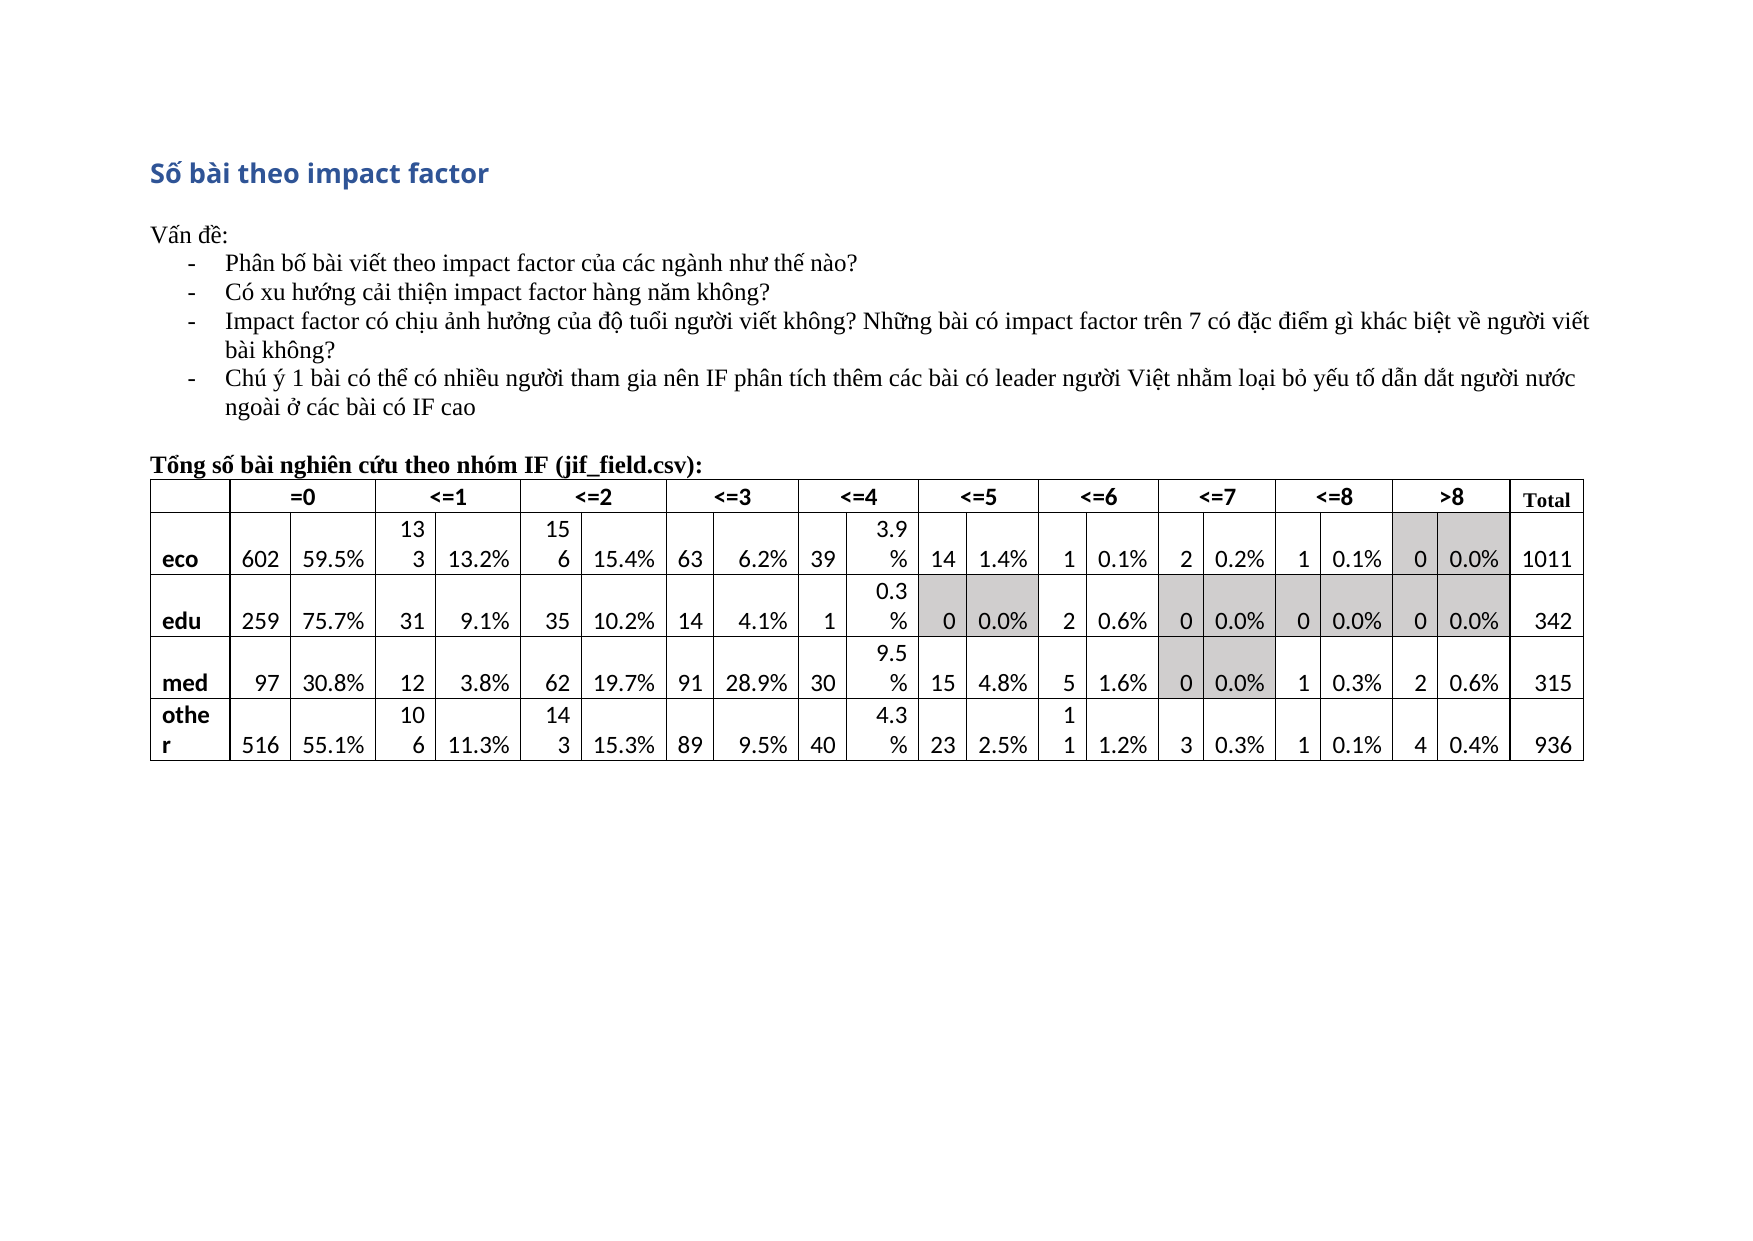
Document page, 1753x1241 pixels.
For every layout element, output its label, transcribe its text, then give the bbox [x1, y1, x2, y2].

table_cell 12 [376, 637, 435, 698]
table_cell 0 [1276, 575, 1320, 636]
table_cell 14 [919, 513, 966, 574]
table_cell 2 [1393, 637, 1437, 698]
subtitle Số bài theo impact factor [150, 154, 1602, 191]
table_cell 10.2% [582, 575, 666, 636]
table_header [151, 480, 229, 512]
table_cell 89 [667, 699, 713, 760]
table_cell 1 [1276, 637, 1320, 698]
table_cell 1.6% [1087, 637, 1158, 698]
table_cell 3.9% [847, 513, 918, 574]
table_cell 63 [667, 513, 713, 574]
table_header <=2 [521, 480, 666, 512]
table_cell 602 [231, 513, 290, 574]
table_cell 39 [799, 513, 846, 574]
table_cell 0.6% [1087, 575, 1158, 636]
table_cell 62 [521, 637, 581, 698]
table_cell 5 [1039, 637, 1086, 698]
table_cell 0 [919, 575, 966, 636]
table_cell 15.3% [582, 699, 666, 760]
table_cell 1 [1276, 699, 1320, 760]
table_header >8 [1393, 480, 1509, 512]
table_cell 15 [919, 637, 966, 698]
text Tổng số bài nghiên cứu theo nhóm IF (jif_field.csv): [150, 450, 1602, 478]
table_cell 28.9% [714, 637, 798, 698]
table_cell med [151, 637, 229, 698]
table_cell 0 [1159, 575, 1203, 636]
table_cell 31 [376, 575, 435, 636]
table_cell 936 [1511, 699, 1583, 760]
table_cell 0.1% [1321, 513, 1392, 574]
table_cell other [151, 699, 229, 760]
table_cell 0.0% [1204, 637, 1275, 698]
table_cell 1 [1039, 513, 1086, 574]
table_cell 0.2% [1204, 513, 1275, 574]
table_cell 11 [1039, 699, 1086, 760]
table_cell 3.8% [436, 637, 520, 698]
table_header <=1 [376, 480, 520, 512]
table_cell 9.5% [714, 699, 798, 760]
table_cell 0.0% [1321, 575, 1392, 636]
table_cell 2 [1159, 513, 1203, 574]
list Impact factor có chịu ảnh hưởng của độ tuổi người viết không? Những bài có impact factor trên 7 có đặc điểm gì khác biệt về người viết bài không? [187, 306, 1602, 363]
table_cell 0.3% [1204, 699, 1275, 760]
table_cell 4.1% [714, 575, 798, 636]
table_header <=8 [1276, 480, 1392, 512]
table_cell 259 [231, 575, 290, 636]
table_cell 0.0% [1438, 513, 1509, 574]
table_cell 23 [919, 699, 966, 760]
table_cell 0.3% [847, 575, 918, 636]
table_cell 4 [1393, 699, 1437, 760]
table_cell 11.3% [436, 699, 520, 760]
table_cell 91 [667, 637, 713, 698]
table_cell 0.4% [1438, 699, 1509, 760]
table_cell 0.3% [1321, 637, 1392, 698]
table_cell 19.7% [582, 637, 666, 698]
table_header Total [1511, 480, 1583, 512]
table_cell 55.1% [291, 699, 375, 760]
text Vấn đề: [150, 220, 1602, 248]
table_cell 0.1% [1321, 699, 1392, 760]
list Phân bố bài viết theo impact factor của các ngành như thế nào? [187, 248, 1602, 277]
table_cell 0 [1393, 575, 1437, 636]
table_header =0 [231, 480, 375, 512]
table_cell 1 [799, 575, 846, 636]
table_cell 1.2% [1087, 699, 1158, 760]
table_cell 156 [521, 513, 581, 574]
table_cell 14 [667, 575, 713, 636]
table_cell 0 [1393, 513, 1437, 574]
table_cell 133 [376, 513, 435, 574]
table_cell 2 [1039, 575, 1086, 636]
table_cell 15.4% [582, 513, 666, 574]
table_cell 97 [231, 637, 290, 698]
table_cell 6.2% [714, 513, 798, 574]
table_cell 0 [1159, 637, 1203, 698]
table_cell 2.5% [967, 699, 1038, 760]
table_cell 0.6% [1438, 637, 1509, 698]
table_cell 0.0% [967, 575, 1038, 636]
table_cell 9.1% [436, 575, 520, 636]
table_cell 1011 [1511, 513, 1583, 574]
table_header <=6 [1039, 480, 1158, 512]
table_cell 35 [521, 575, 581, 636]
table_cell 59.5% [291, 513, 375, 574]
table_cell 9.5% [847, 637, 918, 698]
table_cell 4.3% [847, 699, 918, 760]
table_cell 30 [799, 637, 846, 698]
table_cell 4.8% [967, 637, 1038, 698]
table_header <=7 [1159, 480, 1275, 512]
table_cell 342 [1511, 575, 1583, 636]
table_cell 1.4% [967, 513, 1038, 574]
list Chú ý 1 bài có thể có nhiều người tham gia nên IF phân tích thêm các bài có leader người Việt nhằm loại bỏ yếu tố dẫn dắt người nước ngoài ở các bài có IF cao [187, 363, 1602, 421]
table_header <=4 [799, 480, 918, 512]
table_cell 75.7% [291, 575, 375, 636]
table_header <=5 [919, 480, 1038, 512]
table_cell 0.0% [1204, 575, 1275, 636]
table_cell 1 [1276, 513, 1320, 574]
table_cell 106 [376, 699, 435, 760]
table_cell 30.8% [291, 637, 375, 698]
table_cell 516 [231, 699, 290, 760]
table_cell eco [151, 513, 229, 574]
table_header <=3 [667, 480, 798, 512]
table_cell edu [151, 575, 229, 636]
table_cell 40 [799, 699, 846, 760]
table_cell 3 [1159, 699, 1203, 760]
table_cell 13.2% [436, 513, 520, 574]
table_cell 0.1% [1087, 513, 1158, 574]
table_cell 0.0% [1438, 575, 1509, 636]
list Có xu hướng cải thiện impact factor hàng năm không? [187, 277, 1602, 306]
table_cell 143 [521, 699, 581, 760]
table_cell 315 [1511, 637, 1583, 698]
